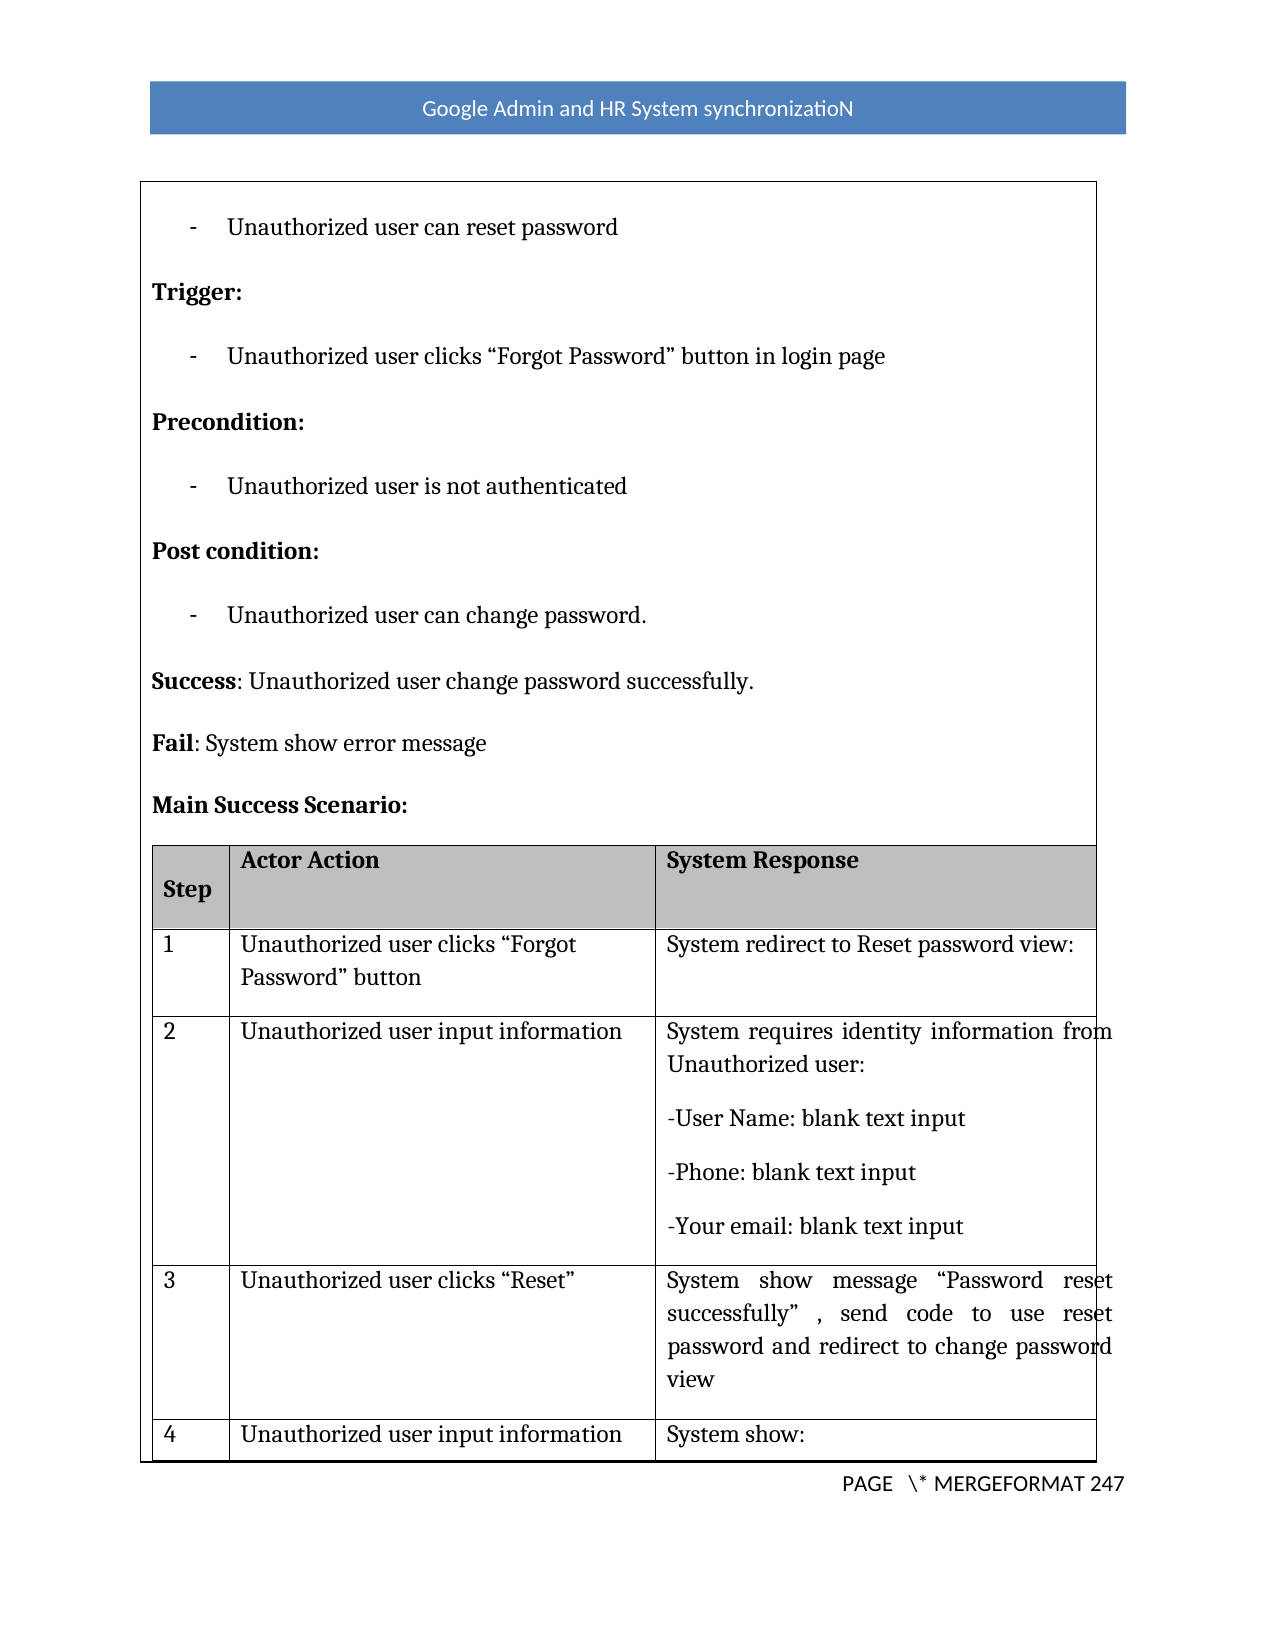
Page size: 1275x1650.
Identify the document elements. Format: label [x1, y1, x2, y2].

table_cell [141, 182, 1096, 1461]
